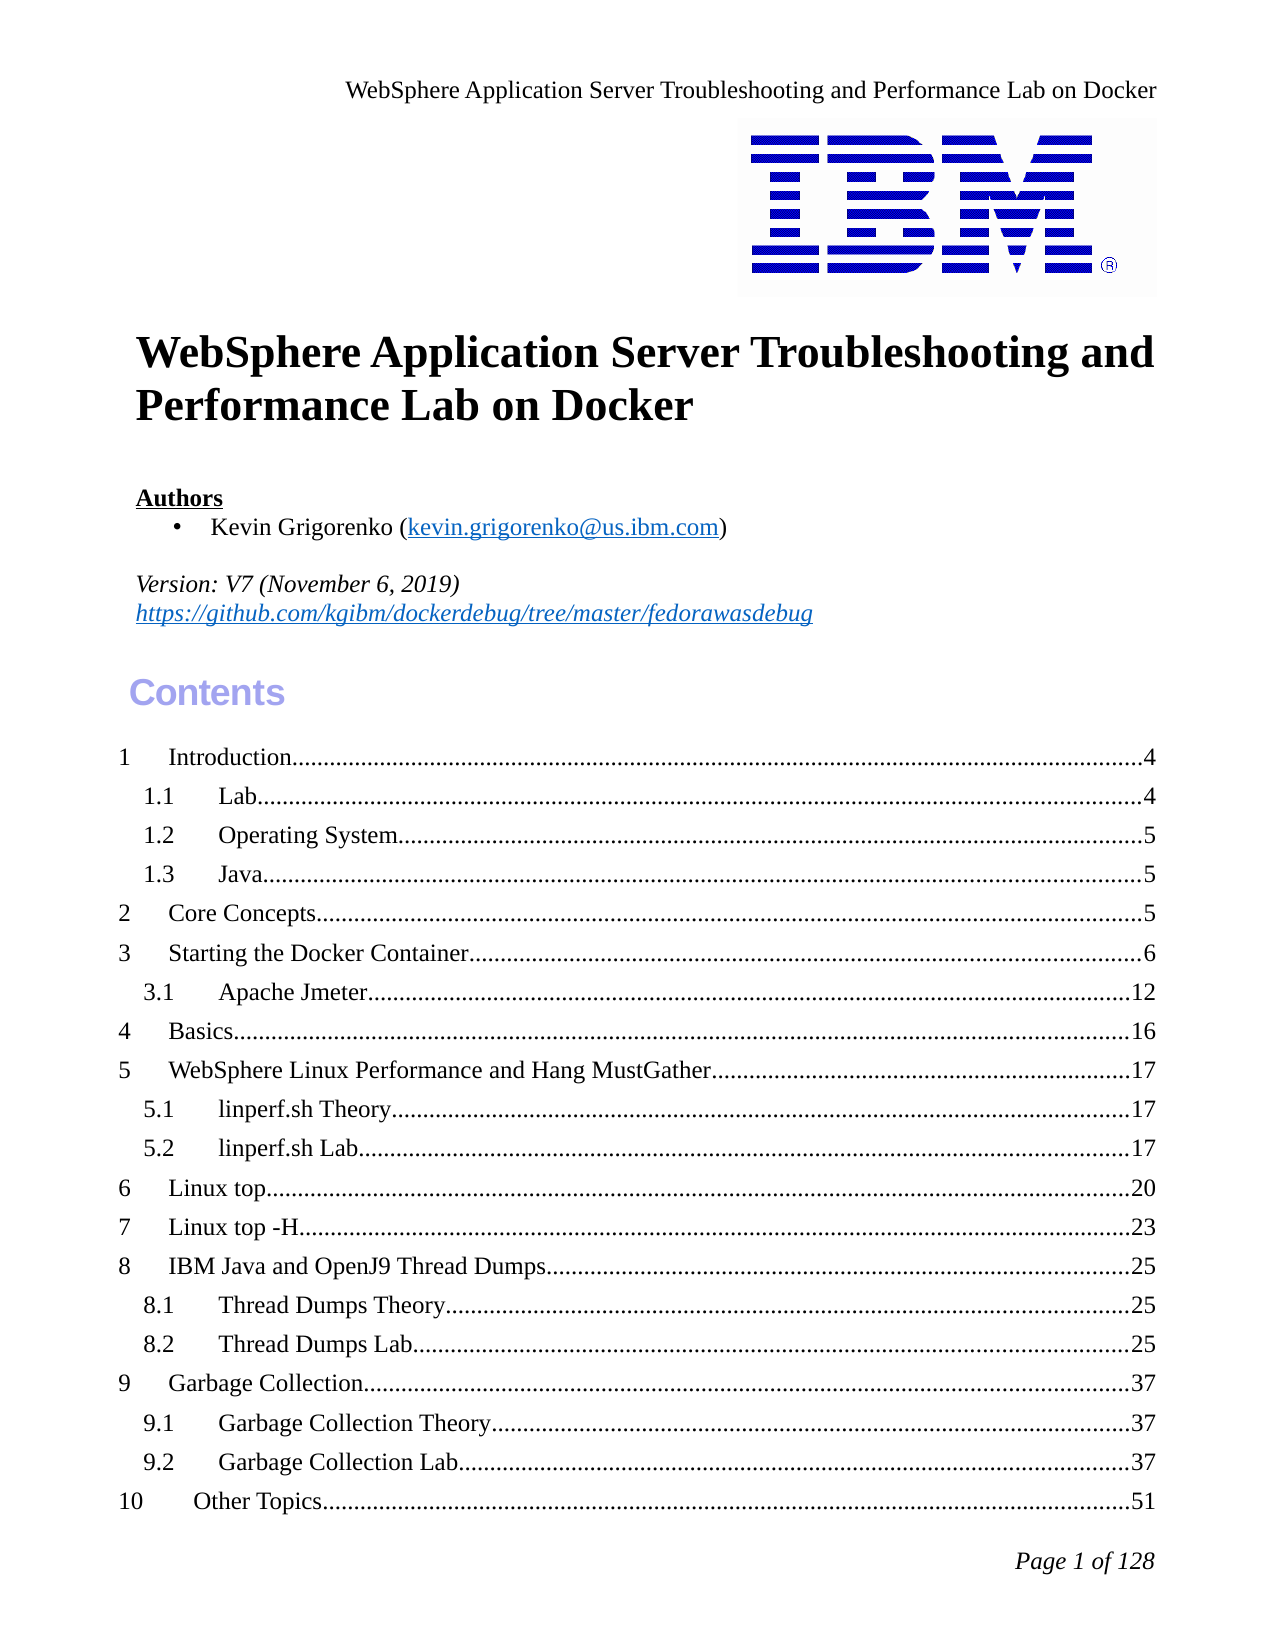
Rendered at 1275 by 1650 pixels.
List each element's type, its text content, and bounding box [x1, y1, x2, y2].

text 3.1 Apache Jmeter 12 [143, 977, 1157, 1006]
text 2 Core Concepts 5 [118, 898, 1157, 927]
list Kevin Grigorenko (kevin.grigorenko@us.ibm.com) [173, 512, 1157, 541]
text 10 Other Topics 51 [118, 1486, 1157, 1515]
text 3 Starting the Docker Container 6 [118, 938, 1157, 966]
text 1.1 Lab 4 [143, 781, 1157, 810]
text Contents [128, 670, 1157, 713]
text Version: V7 (November 6, 2019) [135, 569, 1157, 598]
text 8.2 Thread Dumps Lab 25 [143, 1329, 1157, 1358]
text 1 Introduction 4 [118, 742, 1157, 771]
text 9.1 Garbage Collection Theory 37 [143, 1408, 1157, 1436]
text WebSphere Application Server Troubleshooting and Performance Lab on Docker [135, 325, 1157, 430]
text 9.2 Garbage Collection Lab 37 [143, 1447, 1157, 1476]
text 5.2 linperf.sh Lab 17 [143, 1133, 1157, 1162]
text 8.1 Thread Dumps Theory 25 [143, 1290, 1157, 1319]
text 4 Basics 16 [118, 1016, 1157, 1045]
text https://github.com/kgibm/dockerdebug/tree/master/fedorawasdebug [135, 598, 1157, 627]
text 6 Linux top 20 [118, 1173, 1157, 1201]
text 8 IBM Java and OpenJ9 Thread Dumps 25 [118, 1251, 1157, 1280]
text 9 Garbage Collection 37 [118, 1368, 1157, 1397]
text 1.2 Operating System 5 [143, 820, 1157, 849]
text 5 WebSphere Linux Performance and Hang MustGather 17 [118, 1055, 1157, 1084]
picture [737, 118, 1157, 297]
text 1.3 Java 5 [143, 859, 1157, 888]
text 7 Linux top -H 23 [118, 1212, 1157, 1241]
text 5.1 linperf.sh Theory 17 [143, 1094, 1157, 1123]
text Authors [135, 483, 1157, 512]
